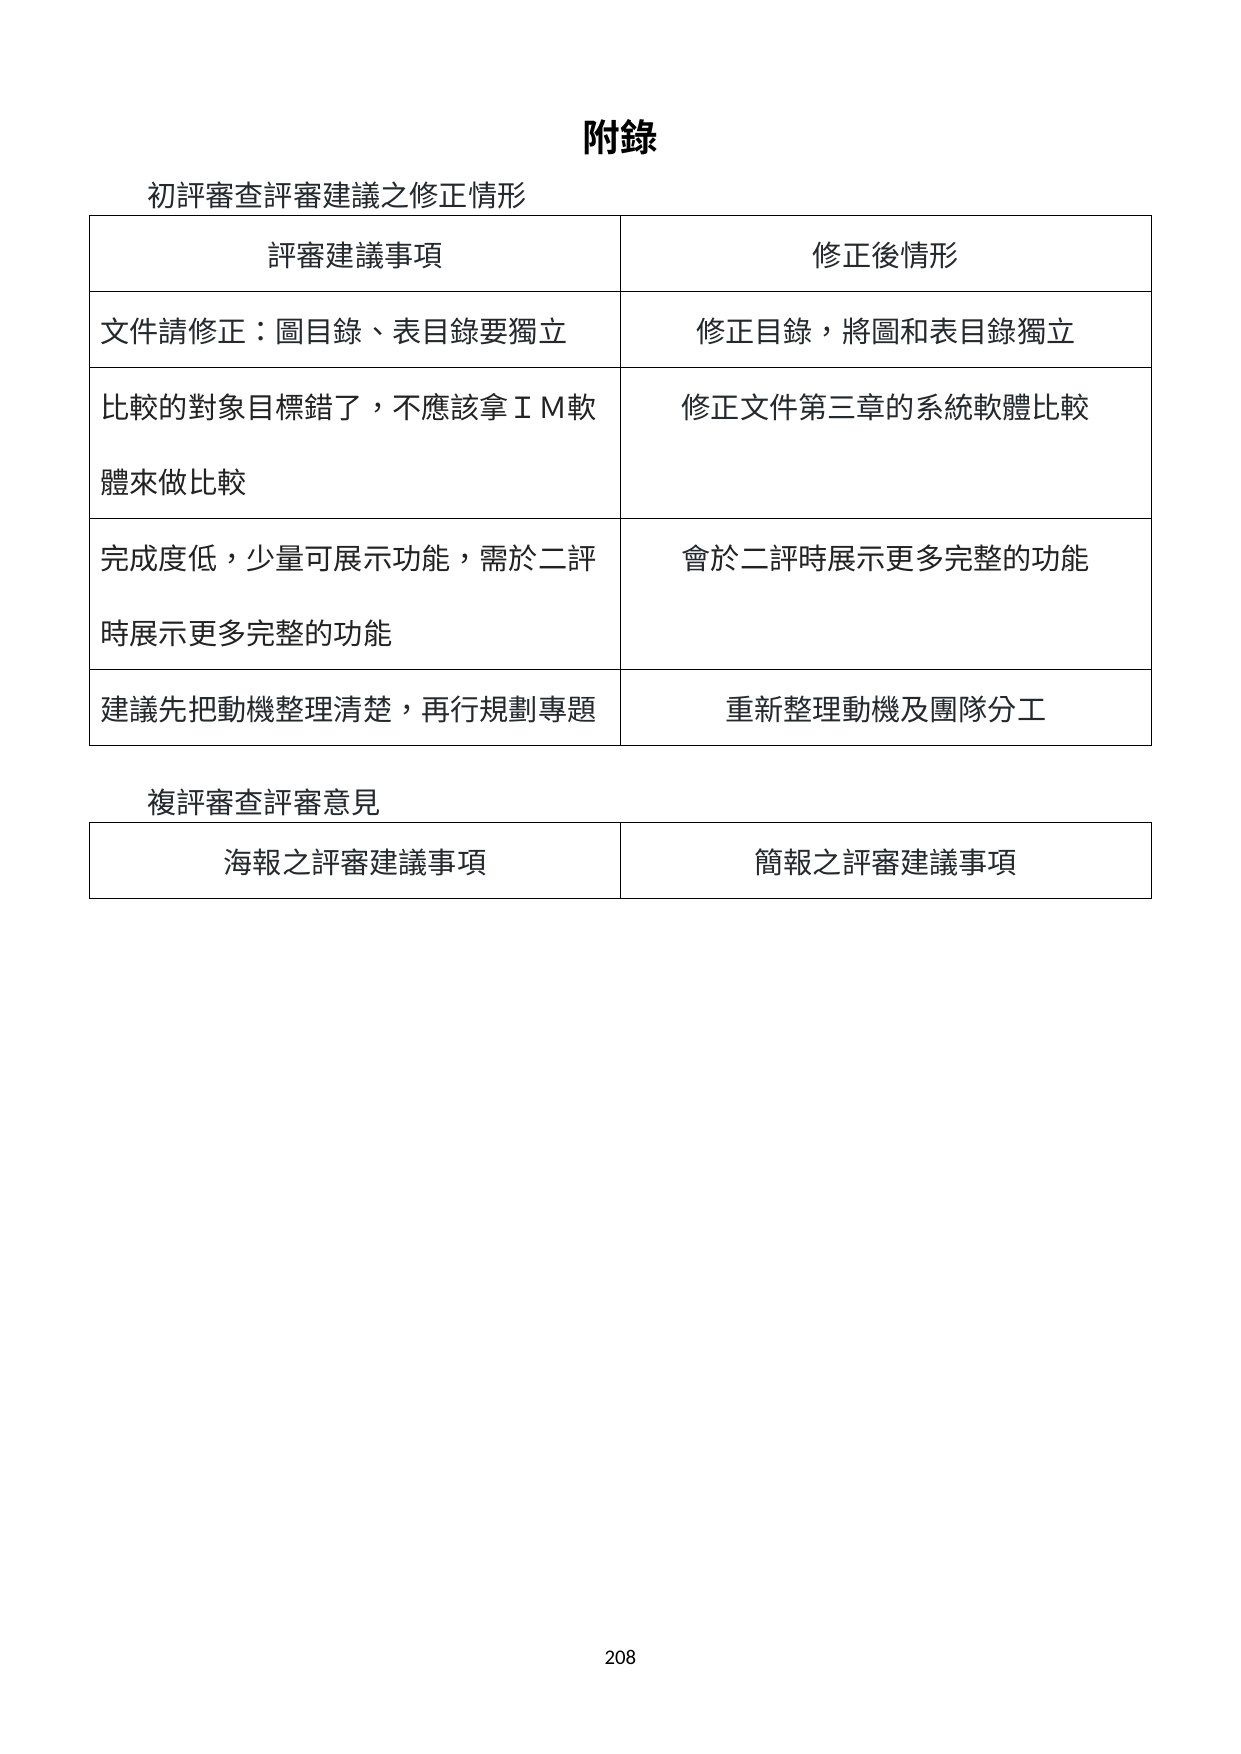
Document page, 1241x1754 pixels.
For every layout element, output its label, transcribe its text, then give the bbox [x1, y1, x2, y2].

text 初評審查評審建議之修正情形 [89, 173, 1152, 215]
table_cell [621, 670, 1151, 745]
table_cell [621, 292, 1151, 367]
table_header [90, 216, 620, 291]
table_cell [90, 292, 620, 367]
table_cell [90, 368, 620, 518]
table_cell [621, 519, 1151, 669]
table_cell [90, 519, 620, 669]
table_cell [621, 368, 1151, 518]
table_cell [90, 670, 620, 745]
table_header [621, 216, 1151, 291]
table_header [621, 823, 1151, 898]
text 複評審查評審意見 [89, 780, 1152, 822]
text 附錄 [89, 98, 1152, 173]
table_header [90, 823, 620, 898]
